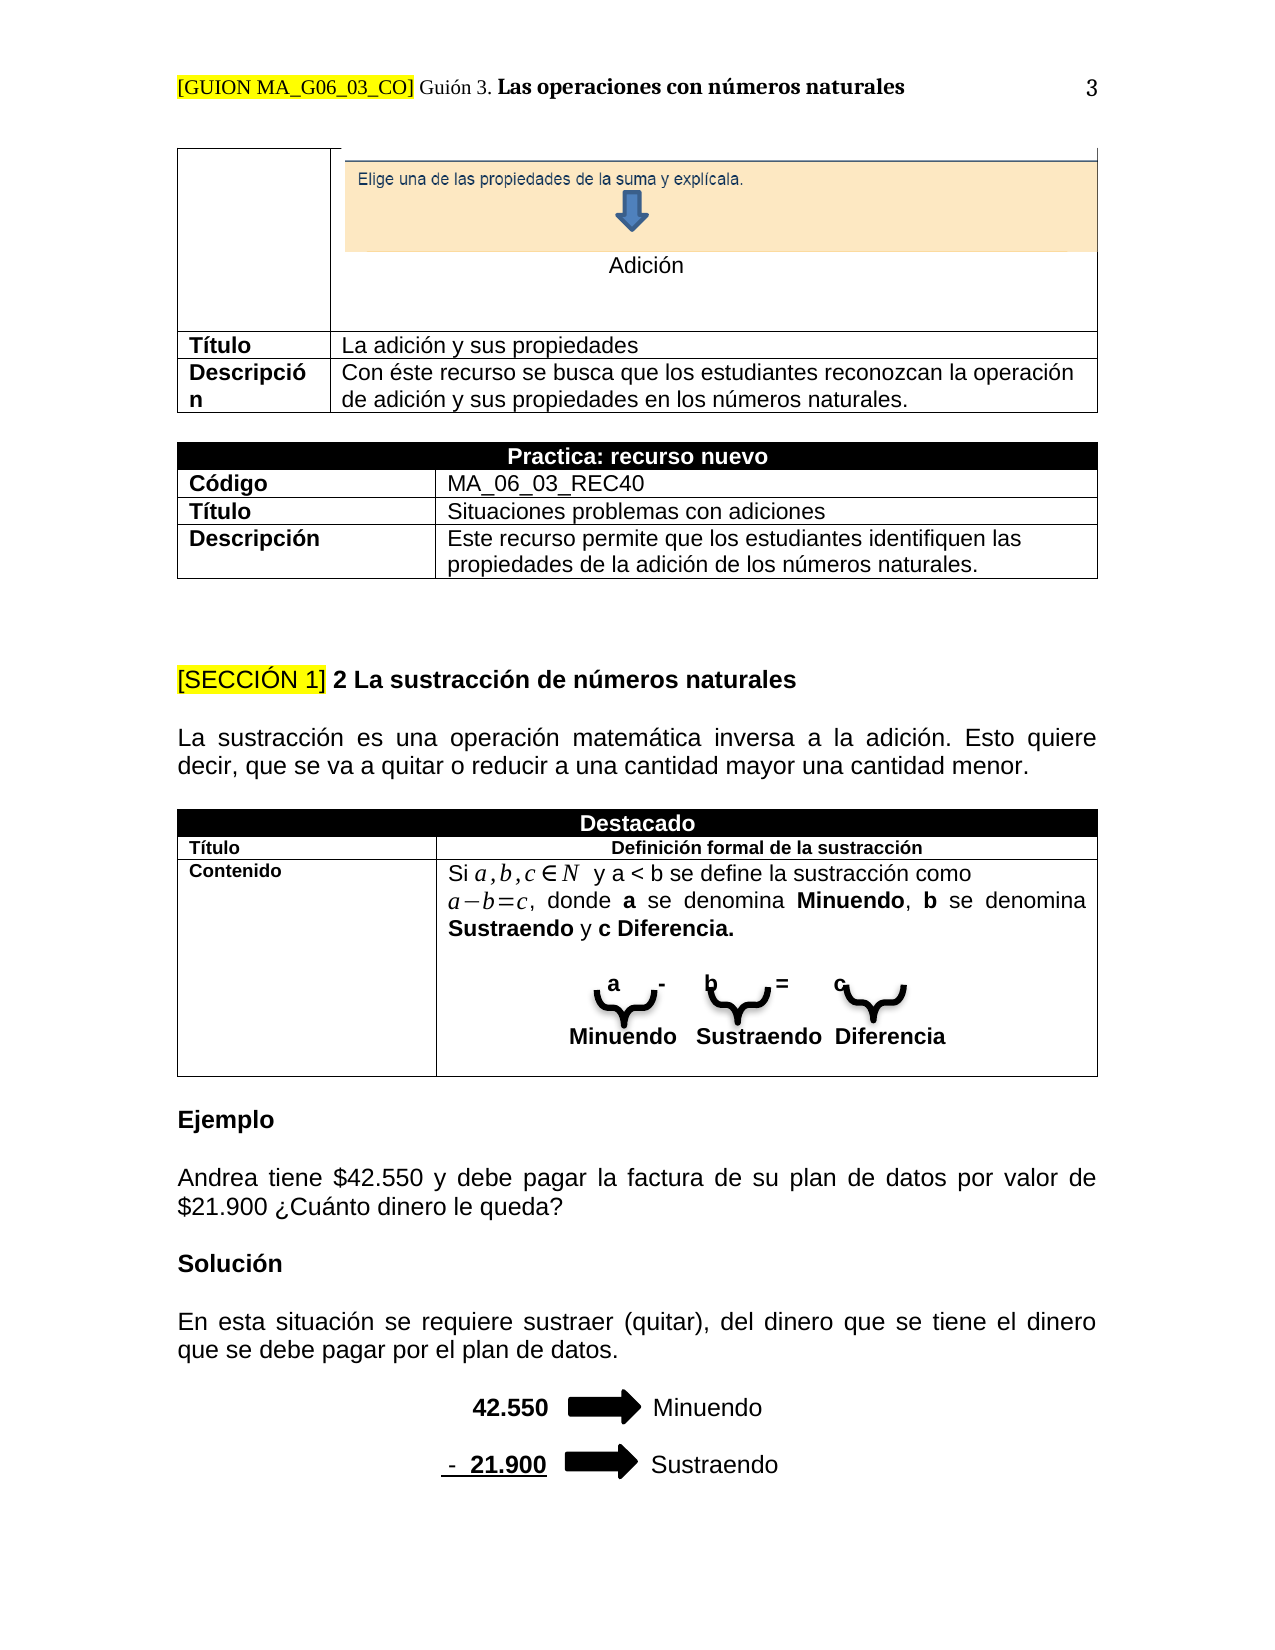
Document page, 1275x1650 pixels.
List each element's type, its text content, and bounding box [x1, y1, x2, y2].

table_cell Título [178, 498, 435, 524]
table_cell Título [178, 332, 330, 358]
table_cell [331, 149, 1097, 331]
text [SECCIÓN 1] 2 La sustracción de números naturales [326, 665, 1098, 694]
table_cell Si y a < b se define la sustracción como , donde a se denomina Minuendo, b se denomina Sustraendo y c Diferencia. a - b = c Minuendo Sustraendo Diferencia [437, 860, 1097, 1076]
text En esta situación se requiere sustraer (quitar), del dinero que se tiene el dinero que se debe pagar por el plan de datos. [177, 1307, 1098, 1364]
table_header Destacado [178, 810, 1097, 836]
picture [341, 148, 1098, 252]
table_cell La adición y sus propiedades [331, 332, 1097, 358]
table_header Practica: recurso nuevo [178, 443, 1097, 469]
table_cell Este recurso permite que los estudiantes identifiquen las propiedades de la adición de los números naturales. [436, 525, 1097, 578]
text Andrea tiene $42.550 y debe pagar la factura de su plan de datos por valor de $21.900 ¿Cuánto dinero le queda? [177, 1163, 1098, 1221]
table_cell Definición formal de la sustracción [437, 837, 1097, 859]
table_cell Con éste recurso se busca que los estudiantes reconozcan la operación de adición y sus propiedades en los números naturales. [331, 359, 1097, 412]
table_cell Descripción [178, 359, 330, 412]
table_cell Contenido [178, 860, 436, 1076]
text - 21.900 Sustraendo [623, 1451, 1098, 1479]
table_cell Situaciones problemas con adiciones [436, 498, 1097, 524]
table_cell MA_06_03_REC40 [436, 470, 1097, 497]
table_cell Descripción [178, 525, 435, 578]
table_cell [178, 149, 330, 331]
text La sustracción es una operación matemática inversa a la adición. Esto quiere decir, que se va a quitar o reducir a una cantidad mayor una cantidad menor. [177, 722, 1098, 780]
text 42.550 Minuendo [177, 1393, 621, 1422]
table_cell Título [178, 837, 436, 859]
text - 21.900 Sustraendo [177, 1451, 618, 1479]
text 42.550 Minuendo [628, 1393, 1098, 1422]
table_cell Código [178, 470, 435, 497]
text Ejemplo [177, 1106, 1098, 1134]
text Solución [177, 1249, 1098, 1278]
